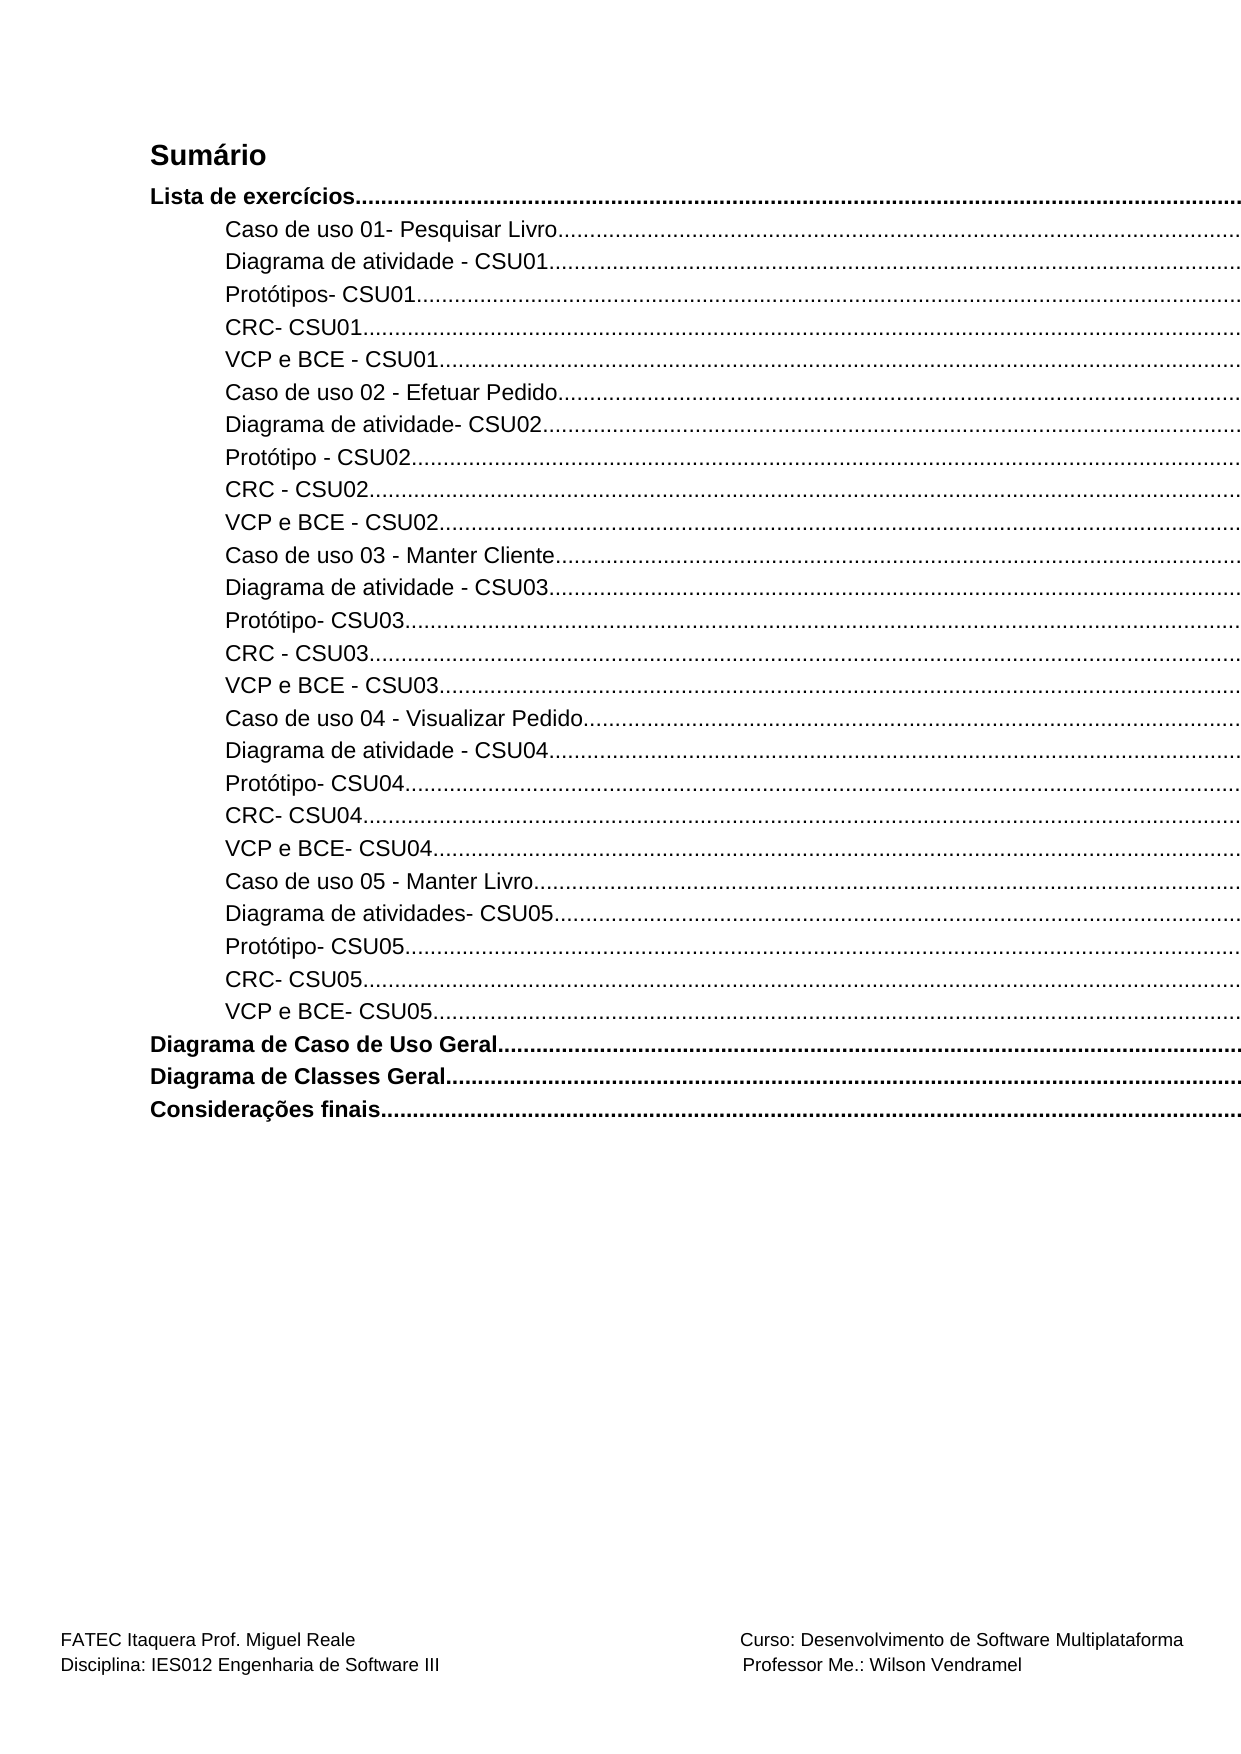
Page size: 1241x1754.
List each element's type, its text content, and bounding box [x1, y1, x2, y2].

text Sumário [150, 138, 1090, 172]
